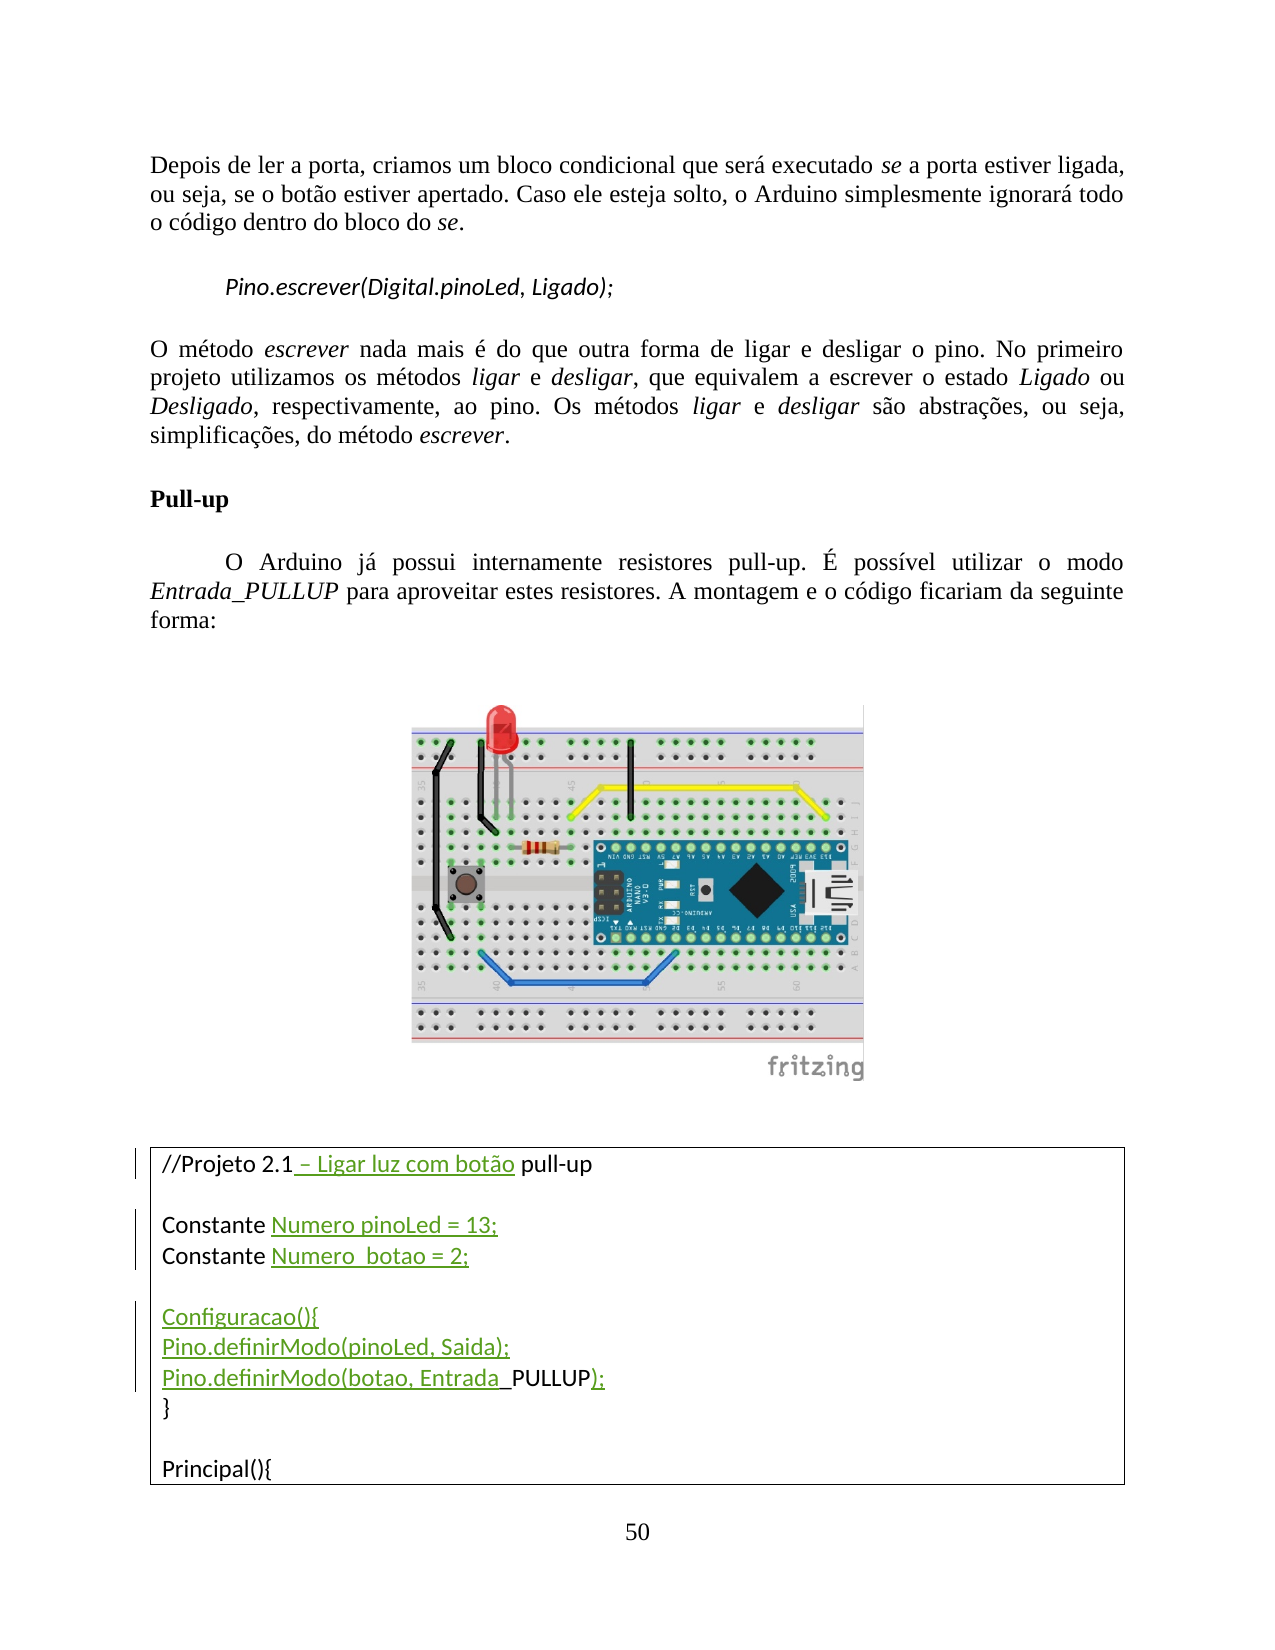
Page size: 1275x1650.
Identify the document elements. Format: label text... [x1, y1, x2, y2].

text Pino.escrever(Digital.pinoLed, Ligado); [150, 271, 1125, 302]
text O método escrever nada mais é do que outra forma de ligar e desligar o pino. No primeiro projeto utilizamos os métodos ligar e desligar, que equivalem a escrever o estado Ligado ou Desligado, respectivamente, ao pino. Os métodos ligar e desligar são abstrações, ou seja, simplificações, do método escrever. [150, 334, 1125, 449]
picture [411, 705, 864, 1081]
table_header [151, 1148, 1124, 1484]
text O Arduino já possui internamente resistores pull-up. É possível utilizar o modo Entrada_PULLUP para aproveitar estes resistores. A montagem e o código ficariam da seguinte forma: [150, 547, 1125, 634]
text Pull-up [150, 484, 1125, 512]
text Depois de ler a porta, criamos um bloco condicional que será executado se a porta estiver ligada, ou seja, se o botão estiver apertado. Caso ele esteja solto, o Arduino simplesmente ignorará todo o código dentro do bloco do se. [150, 150, 1125, 236]
